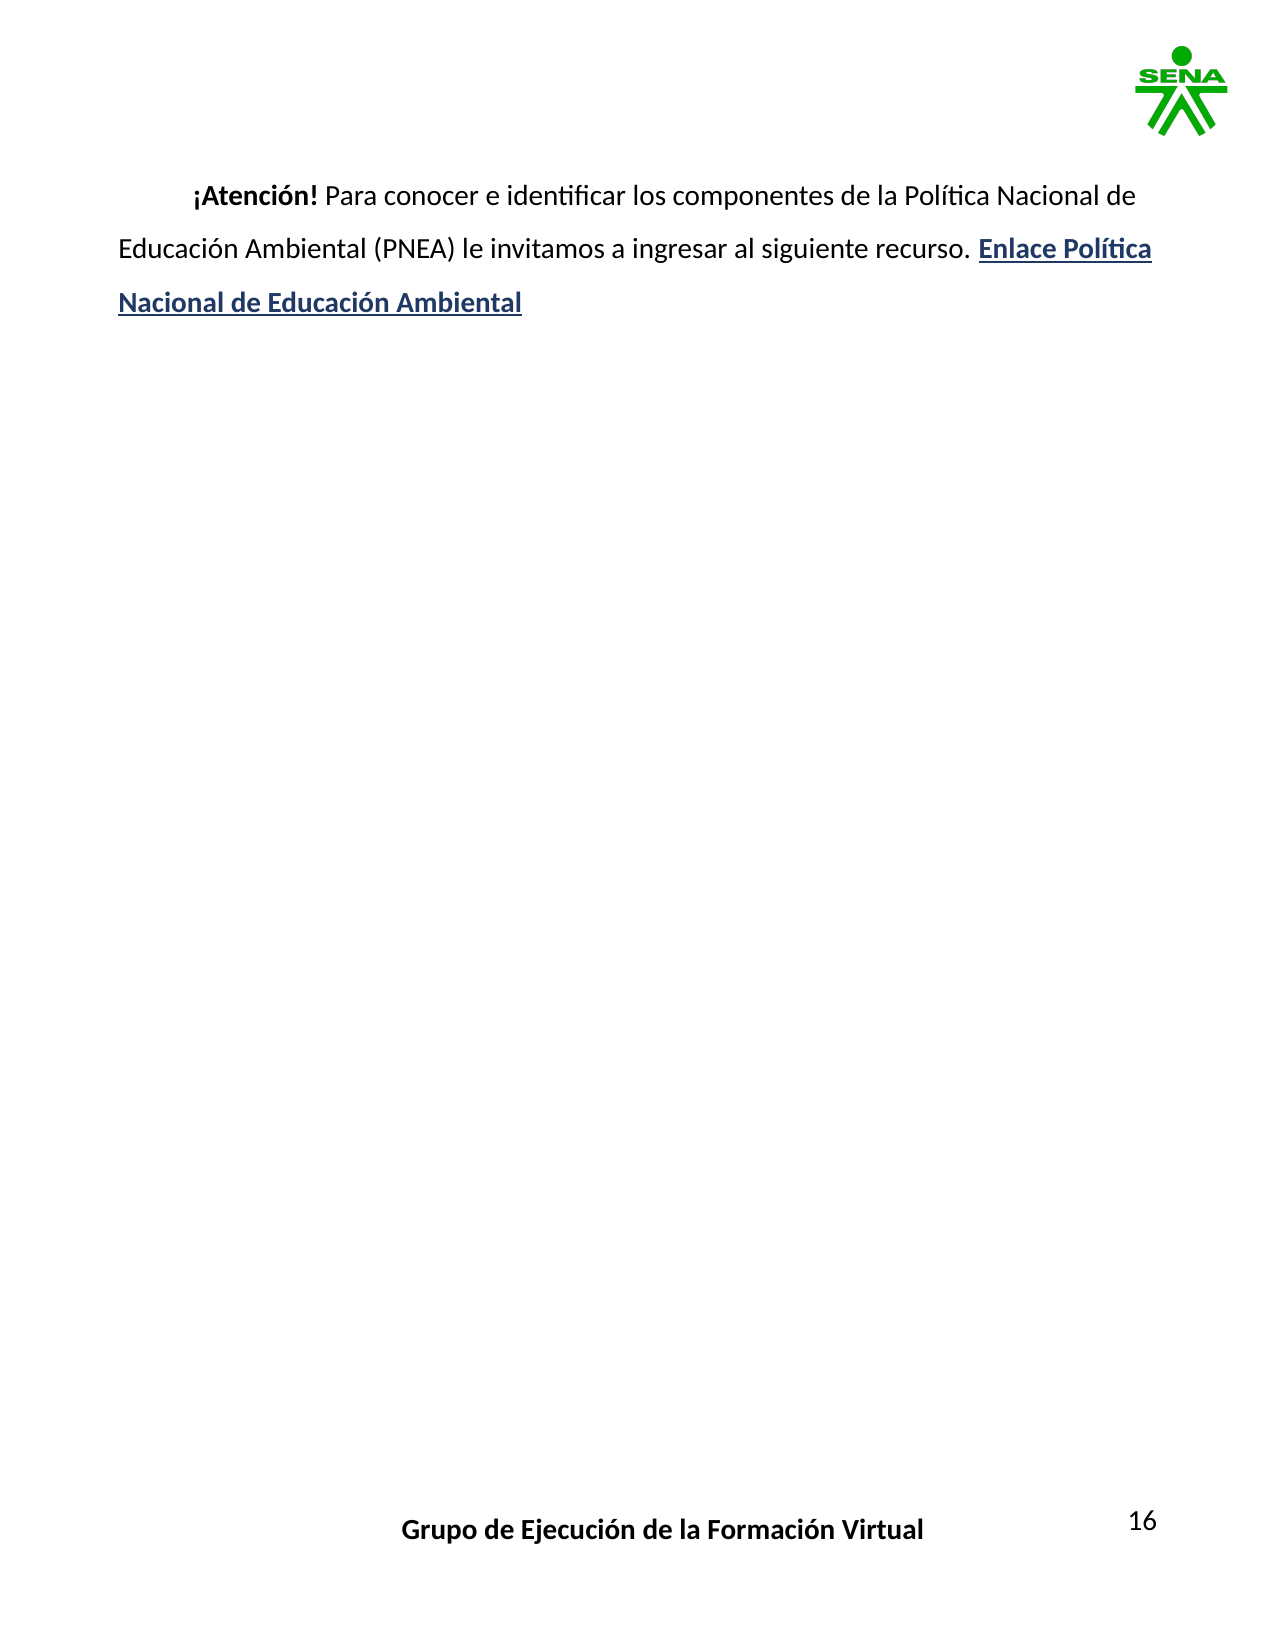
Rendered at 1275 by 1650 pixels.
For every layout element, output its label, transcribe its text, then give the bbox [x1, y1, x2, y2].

text ¡Atención! Para conocer e identificar los componentes de la Política Nacional de Educación Ambiental (PNEA) le invitamos a ingresar al siguiente recurso. Enlace Política Nacional de Educación Ambiental [118, 177, 1157, 320]
picture [1135, 46, 1228, 136]
